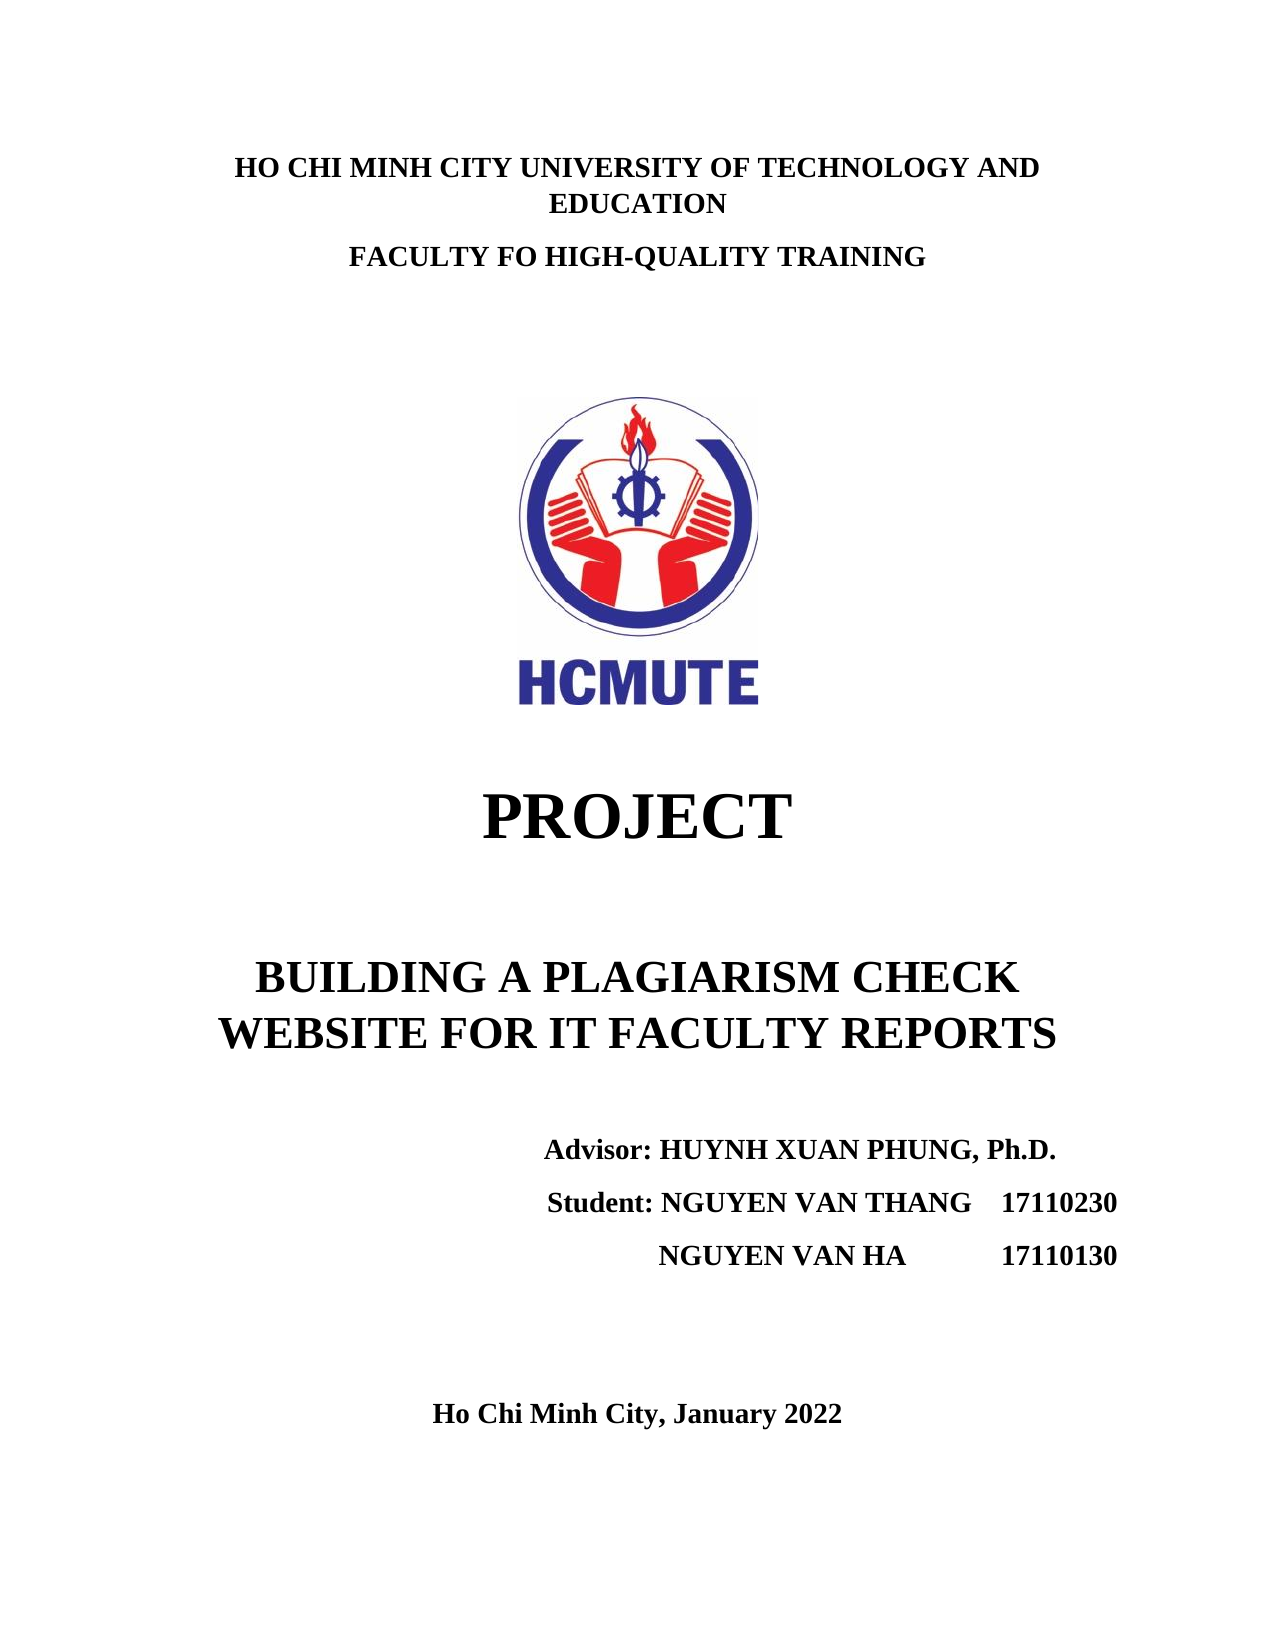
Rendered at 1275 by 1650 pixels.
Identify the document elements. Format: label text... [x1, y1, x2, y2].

text Advisor: HUYNH XUAN PHUNG, Ph.D. [150, 1132, 1125, 1166]
text Ho Chi Minh City, January 2022 [150, 1396, 1125, 1430]
text NGUYEN VAN HA 17110130 [150, 1238, 1125, 1272]
text BUILDING A PLAGIARISM CHECK WEBSITE FOR IT FACULTY REPORTS [150, 949, 1125, 1059]
text HO CHI MINH CITY UNIVERSITY OF TECHNOLOGY AND EDUCATION [150, 150, 1125, 220]
text FACULTY FO HIGH-QUALITY TRAINING [150, 239, 1125, 272]
text Student: NGUYEN VAN THANG 17110230 [150, 1185, 1125, 1219]
picture [517, 397, 759, 705]
text PROJECT [150, 776, 1125, 853]
